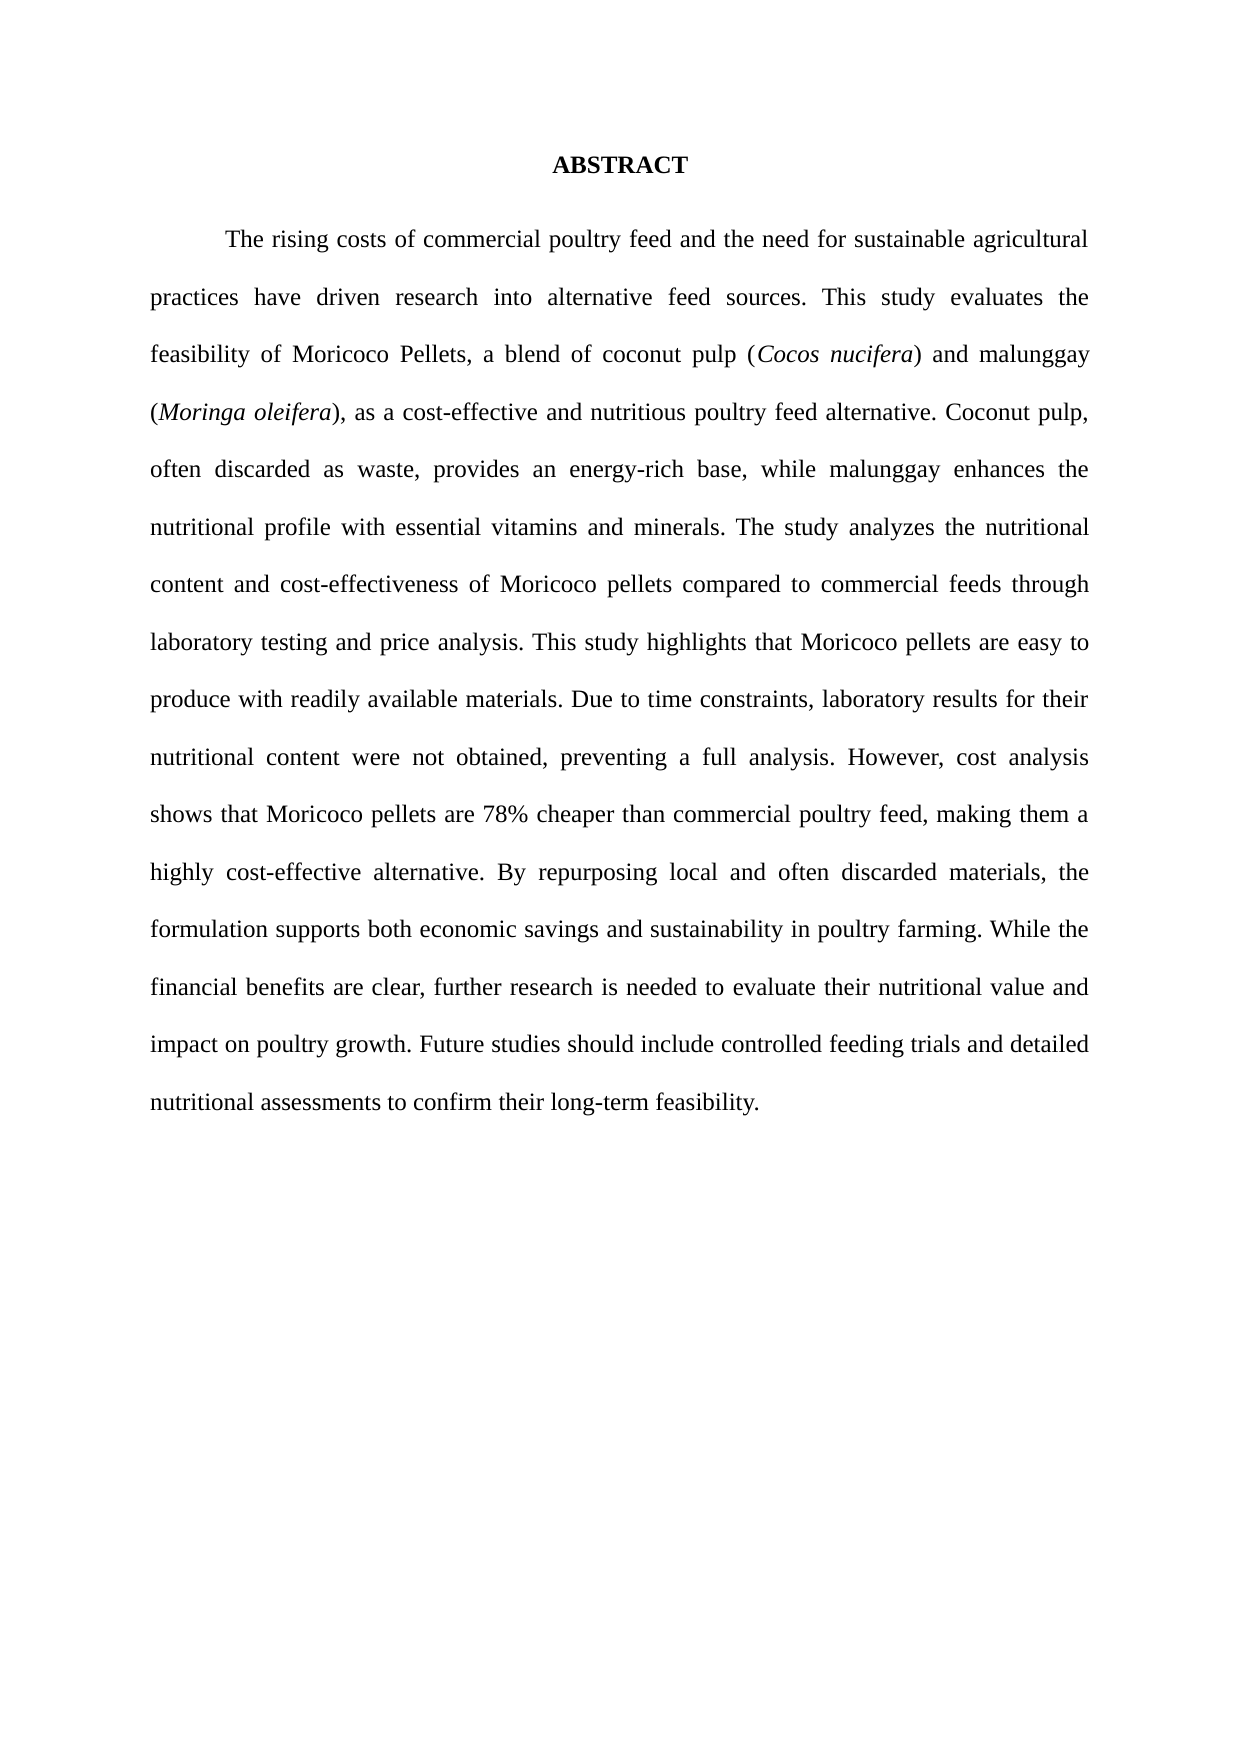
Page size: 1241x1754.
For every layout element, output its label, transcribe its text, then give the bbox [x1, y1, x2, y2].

text The rising costs of commercial poultry feed and the need for sustainable agricultural practices have driven research into alternative feed sources. This study evaluates the feasibility of Moricoco Pellets, a blend of coconut pulp (Cocos nucifera) and malunggay (Moringa oleifera), as a cost-effective and nutritious poultry feed alternative. Coconut pulp, often discarded as waste, provides an energy-rich base, while malunggay enhances the nutritional profile with essential vitamins and minerals. The study analyzes the nutritional content and cost-effectiveness of Moricoco pellets compared to commercial feeds through laboratory testing and price analysis. This study highlights that Moricoco pellets are easy to produce with readily available materials. Due to time constraints, laboratory results for their nutritional content were not obtained, preventing a full analysis. However, cost analysis shows that Moricoco pellets are 78% cheaper than commercial poultry feed, making them a highly cost-effective alternative. By repurposing local and often discarded materials, the formulation supports both economic savings and sustainability in poultry farming. While the financial benefits are clear, further research is needed to evaluate their nutritional value and impact on poultry growth. Future studies should include controlled feeding trials and detailed nutritional assessments to confirm their long-term feasibility. [150, 224, 1090, 1115]
text ABSTRACT [150, 150, 1090, 179]
